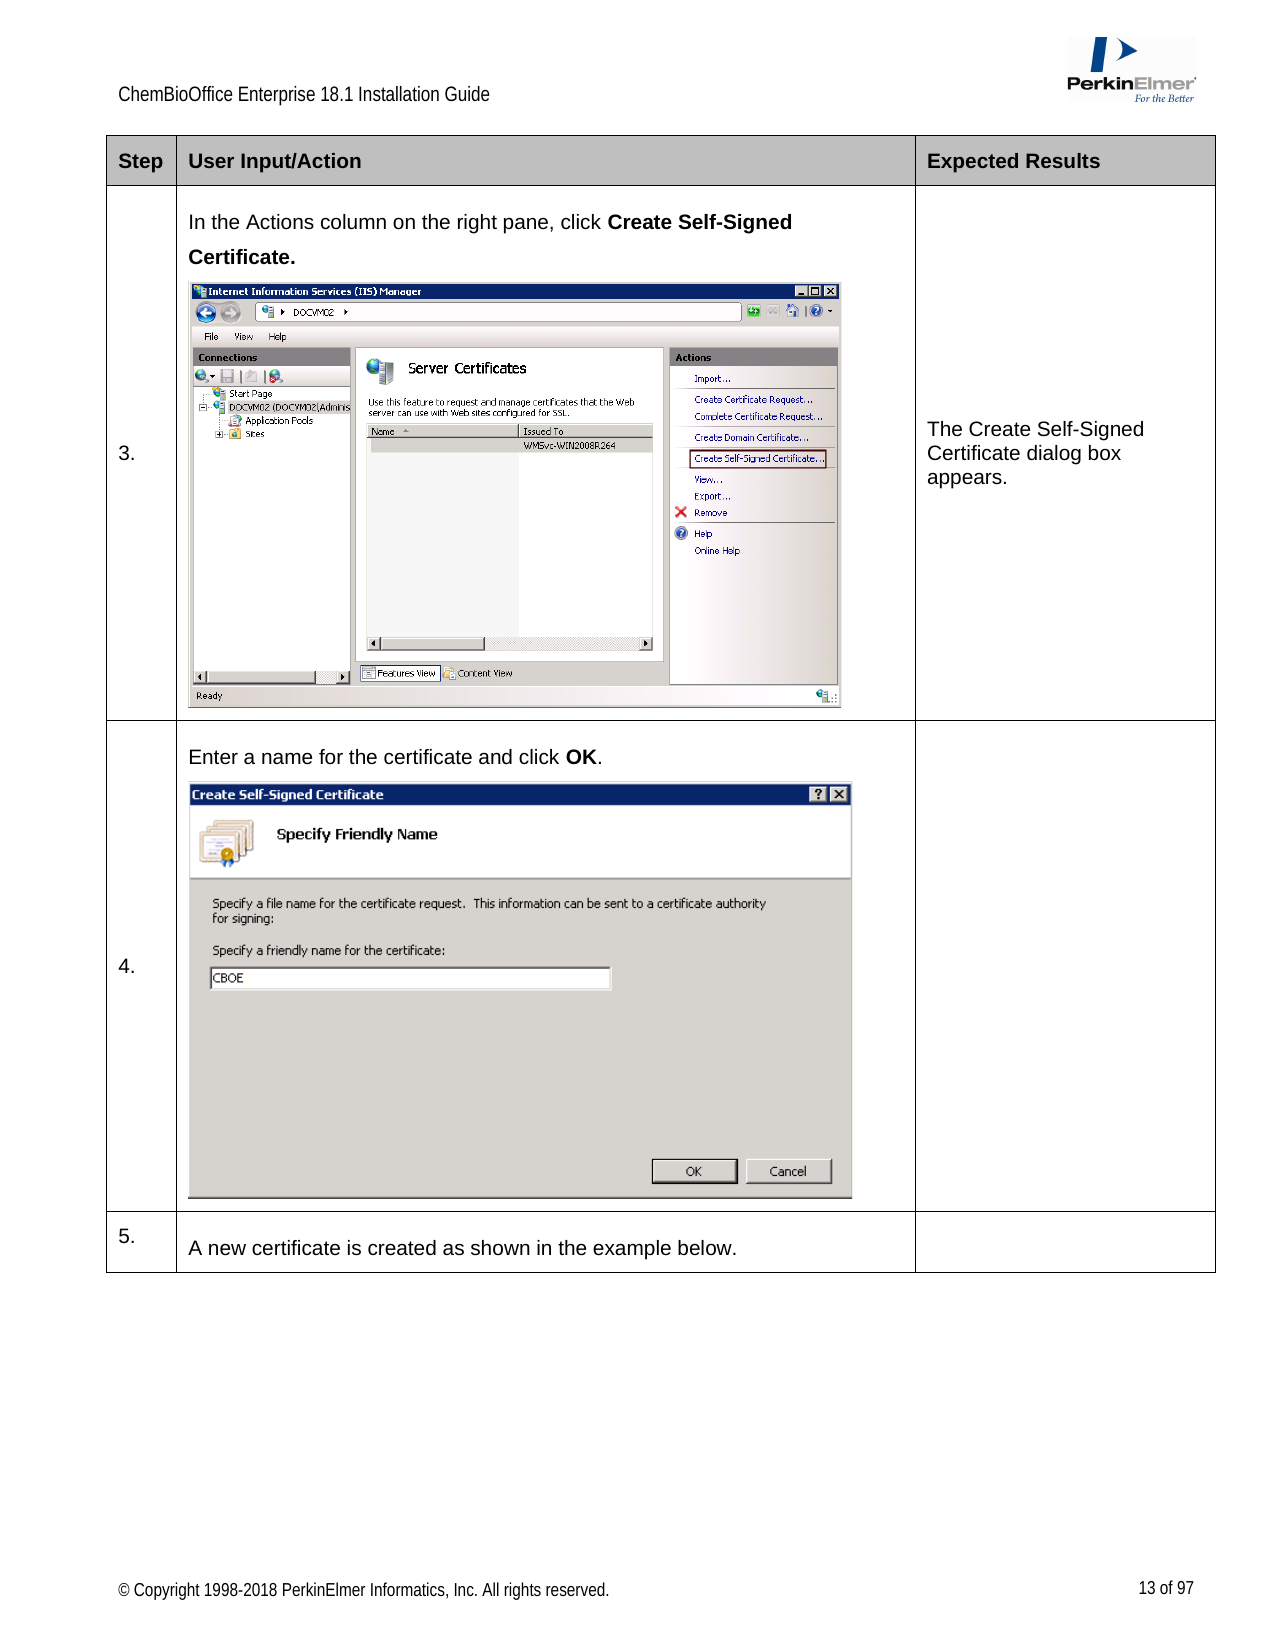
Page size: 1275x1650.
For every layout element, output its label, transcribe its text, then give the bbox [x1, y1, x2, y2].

table_cell 3. [107, 186, 176, 720]
picture [188, 781, 853, 1199]
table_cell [177, 1212, 915, 1272]
picture [188, 281, 842, 708]
table_cell The Create Self-Signed Certificate dialog box appears. [916, 186, 1215, 720]
table_header Step [107, 136, 176, 185]
table_cell [916, 721, 1215, 1211]
table_header User Input/Action [177, 136, 915, 185]
table_cell In the Actions column on the right pane, click Create Self-Signed Certificate. [177, 186, 915, 720]
table_cell Enter a name for the certificate and click OK. [177, 721, 915, 1211]
table_cell [916, 1212, 1215, 1272]
table_cell 4. [107, 721, 176, 1211]
table_header Expected Results [916, 136, 1215, 185]
picture [1067, 37, 1197, 102]
table_cell 5. [107, 1212, 176, 1272]
